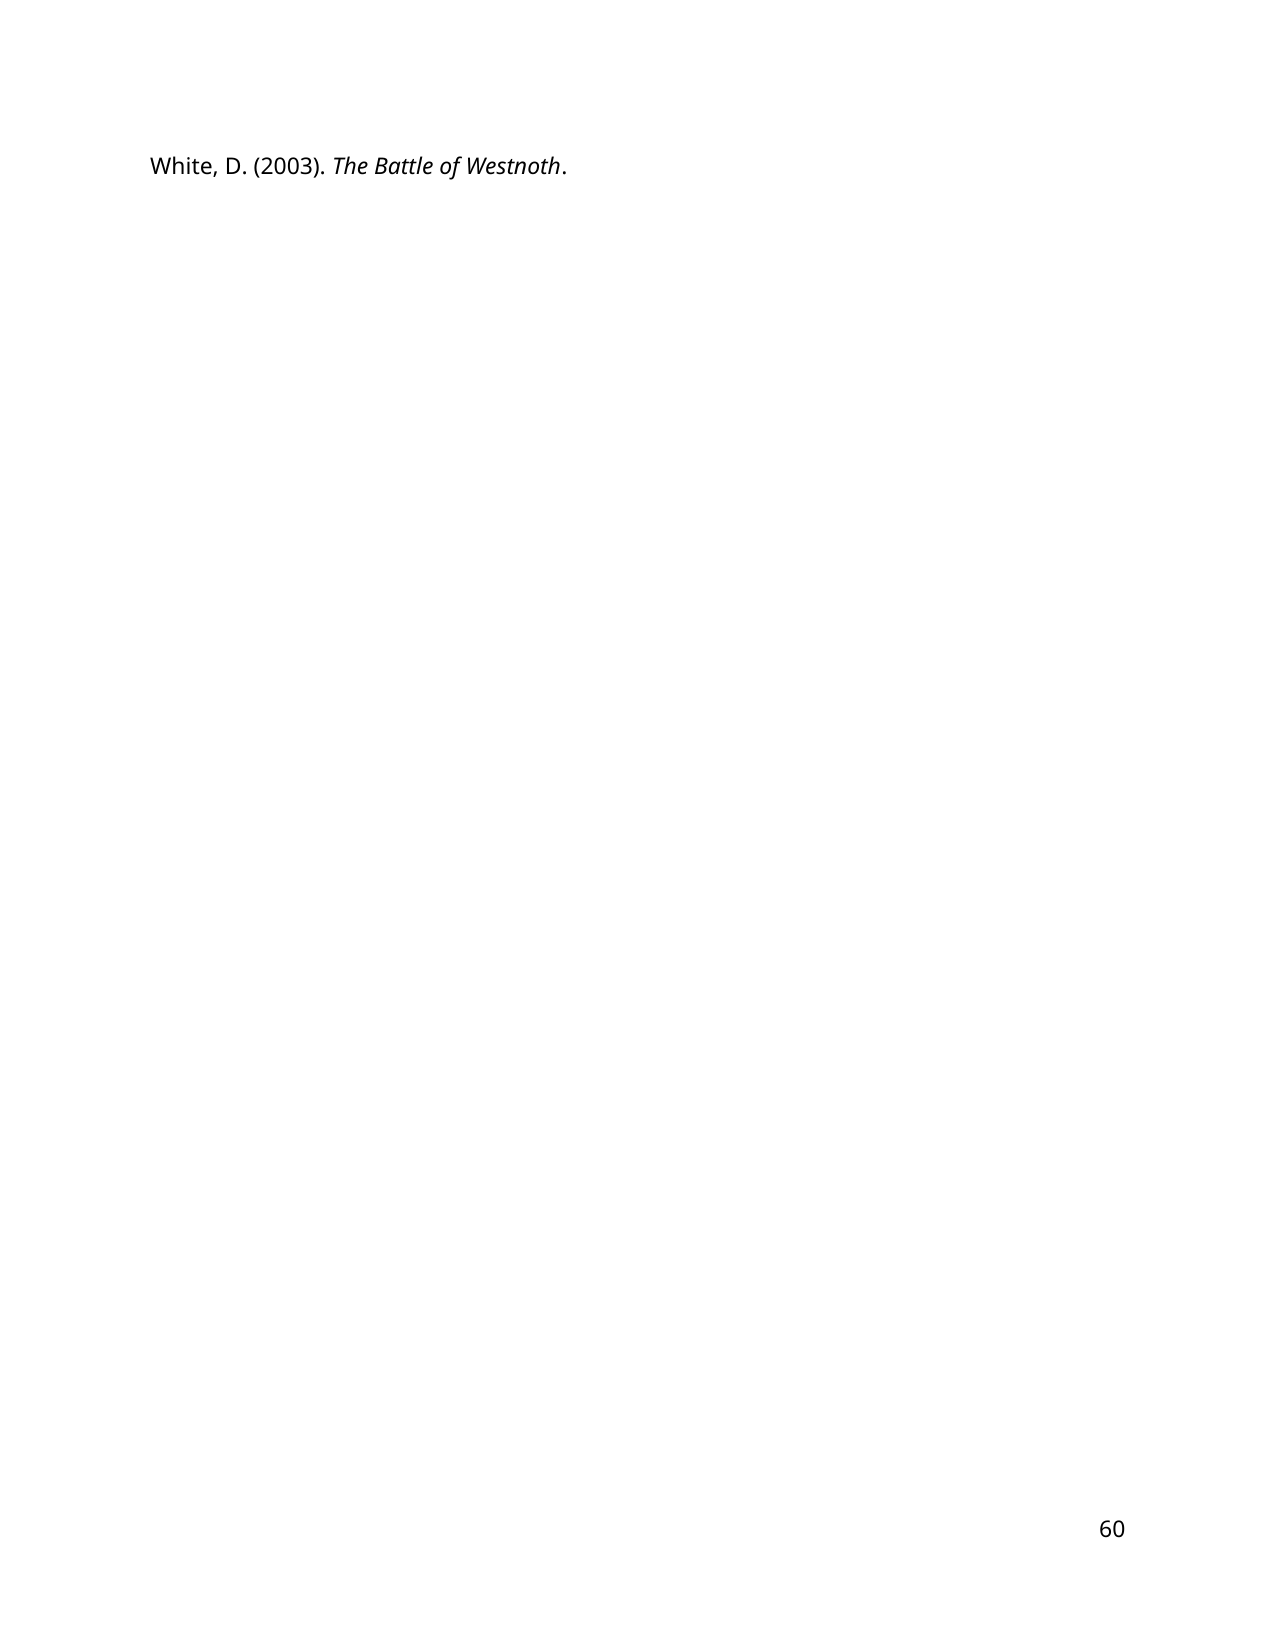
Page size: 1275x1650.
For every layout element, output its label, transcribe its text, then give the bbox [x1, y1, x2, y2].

text White, D. (2003). The Battle of Westnoth. [150, 150, 1125, 181]
